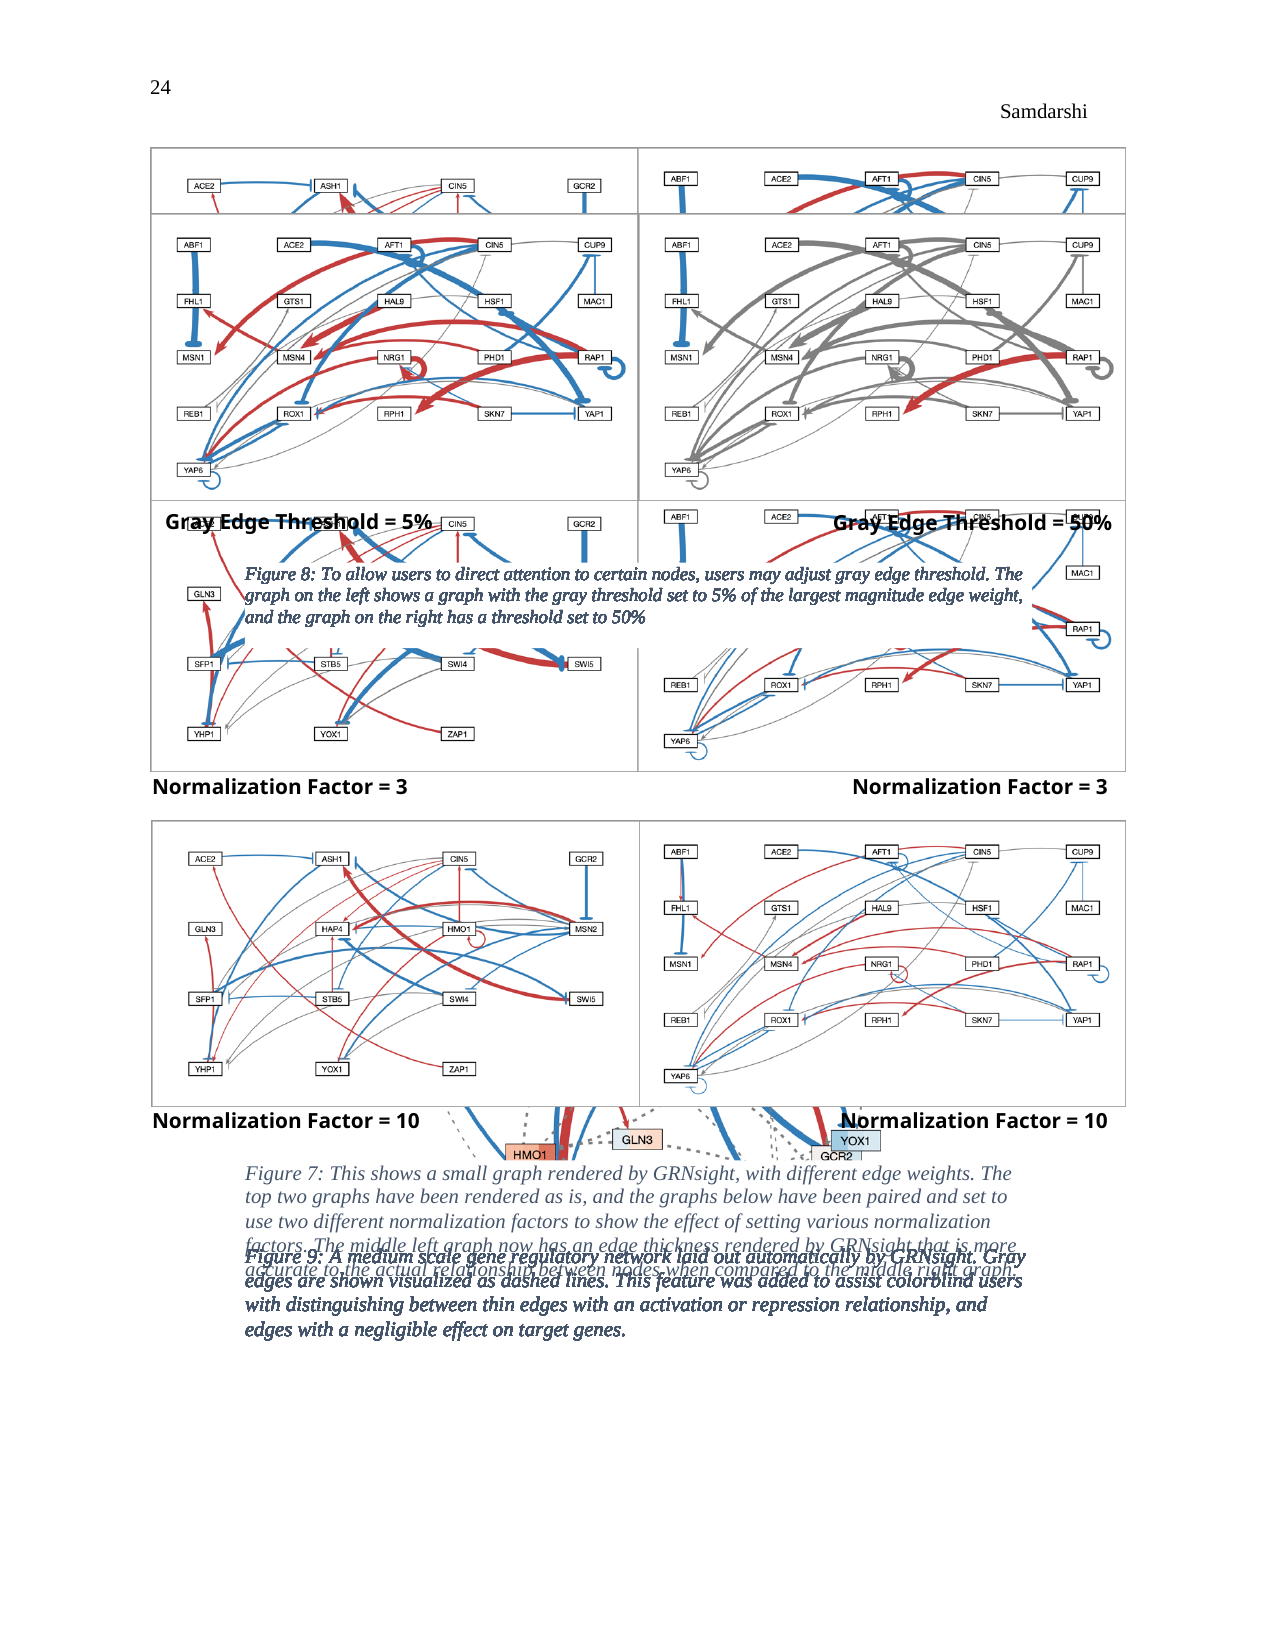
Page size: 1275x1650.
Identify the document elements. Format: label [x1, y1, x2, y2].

picture [150, 147, 1126, 772]
picture [151, 820, 1126, 1160]
